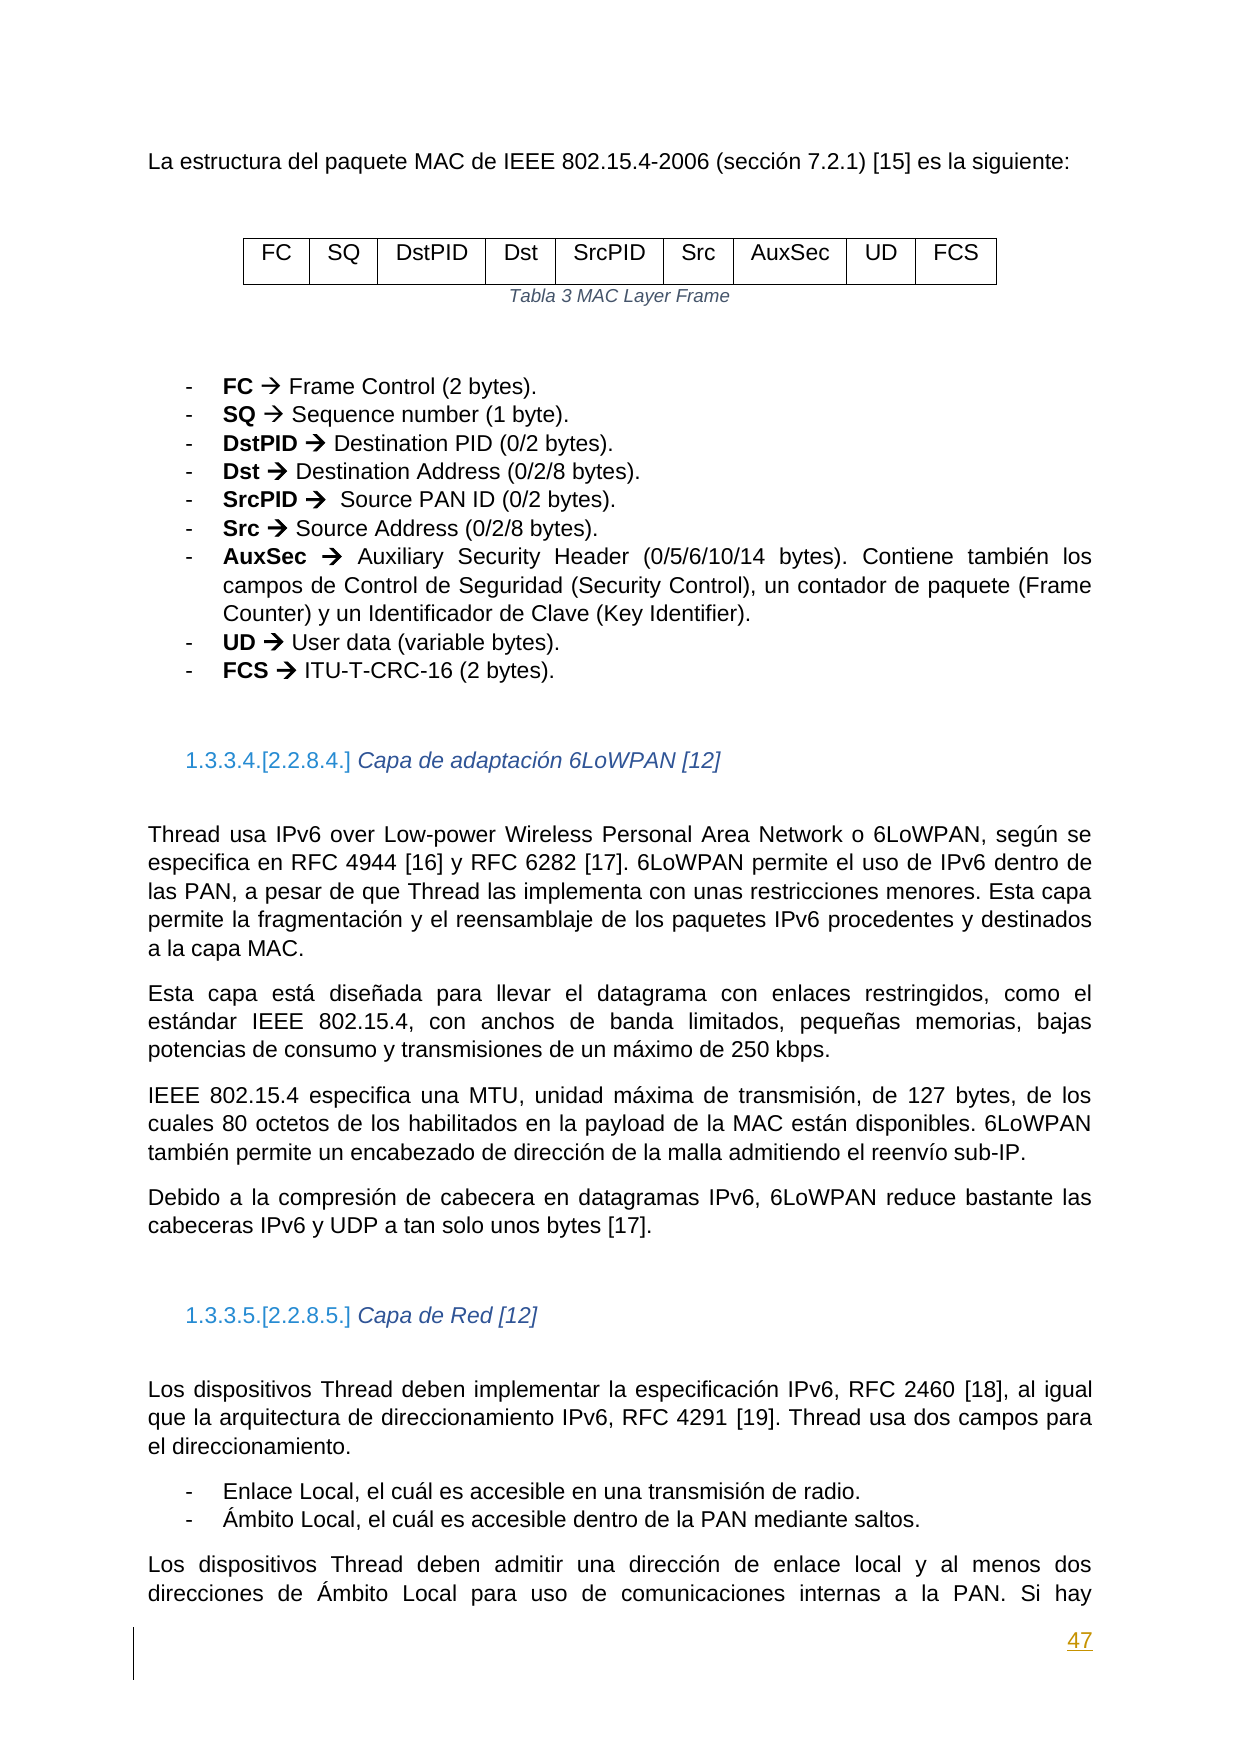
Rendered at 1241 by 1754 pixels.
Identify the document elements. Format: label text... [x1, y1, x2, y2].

list UD User data (variable bytes). [185, 628, 1092, 655]
list Dst Destination Address (0/2/8 bytes). [185, 458, 1092, 484]
text La estructura del paquete MAC de IEEE 802.15.4-2006 (sección 7.2.1) [15] es la siguiente: [148, 148, 1092, 174]
subtitle Capa de Red [12] [185, 1302, 1092, 1328]
text Debido a la compresión de cabecera en datagramas IPv6, 6LoWPAN reduce bastante las cabeceras IPv6 y UDP a tan solo unos bytes [17]. [148, 1183, 1092, 1238]
list SQ Sequence number (1 byte). [185, 401, 1092, 427]
text IEEE 802.15.4 especifica una MTU, unidad máxima de transmisión, de 127 bytes, de los cuales 80 octetos de los habilitados en la payload de la MAC están disponibles. 6LoWPAN también permite un encabezado de dirección de la malla admitiendo el reenvío sub-IP. [148, 1082, 1092, 1165]
table_header Dst [486, 239, 555, 284]
list SrcPID Source PAN ID (0/2 bytes). [185, 486, 1092, 513]
table_header Src [664, 239, 733, 284]
text Esta capa está diseñada para llevar el datagrama con enlaces restringidos, como el estándar IEEE 802.15.4, con anchos de banda limitados, pequeñas memorias, bajas potencias de consumo y transmisiones de un máximo de 250 kbps. [148, 979, 1092, 1063]
list Enlace Local, el cuál es accesible en una transmisión de radio. [185, 1478, 1092, 1504]
table_header SQ [310, 239, 377, 284]
table_header SrcPID [556, 239, 663, 284]
list FCS ITU-T-CRC-16 (2 bytes). [185, 657, 1092, 683]
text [148, 1551, 1092, 1606]
table_header AuxSec [734, 239, 846, 284]
list Ámbito Local, el cuál es accesible dentro de la PAN mediante saltos. [185, 1506, 1092, 1532]
text Los dispositivos Thread deben implementar la especificación IPv6, RFC 2460 [18], al igual que la arquitectura de direccionamiento IPv6, RFC 4291 [19]. Thread usa dos campos para el direccionamiento. [148, 1376, 1092, 1459]
text Thread usa IPv6 over Low-power Wireless Personal Area Network o 6LoWPAN, según se especifica en RFC 4944 [16] y RFC 6282 [17]. 6LoWPAN permite el uso de IPv6 dentro de las PAN, a pesar de que Thread las implementa con unas restricciones menores. Esta capa permite la fragmentación y el reensamblaje de los paquetes IPv6 procedentes y destinados a la capa MAC. [148, 821, 1092, 961]
list FC Frame Control (2 bytes). [185, 373, 1092, 399]
list AuxSec Auxiliary Security Header (0/5/6/10/14 bytes). Contiene también los campos de Control de Seguridad (Security Control), un contador de paquete (Frame Counter) y un Identificador de Clave (Key Identifier). [185, 543, 1092, 626]
table_header DstPID [378, 239, 485, 284]
table_header FCS [916, 239, 996, 284]
table_header UD [847, 239, 915, 284]
table_header FC [244, 239, 309, 284]
subtitle Capa de adaptación 6LoWPAN [12] [185, 747, 1092, 773]
list Src Source Address (0/2/8 bytes). [185, 515, 1092, 541]
list DstPID Destination PID (0/2 bytes). [185, 429, 1092, 456]
